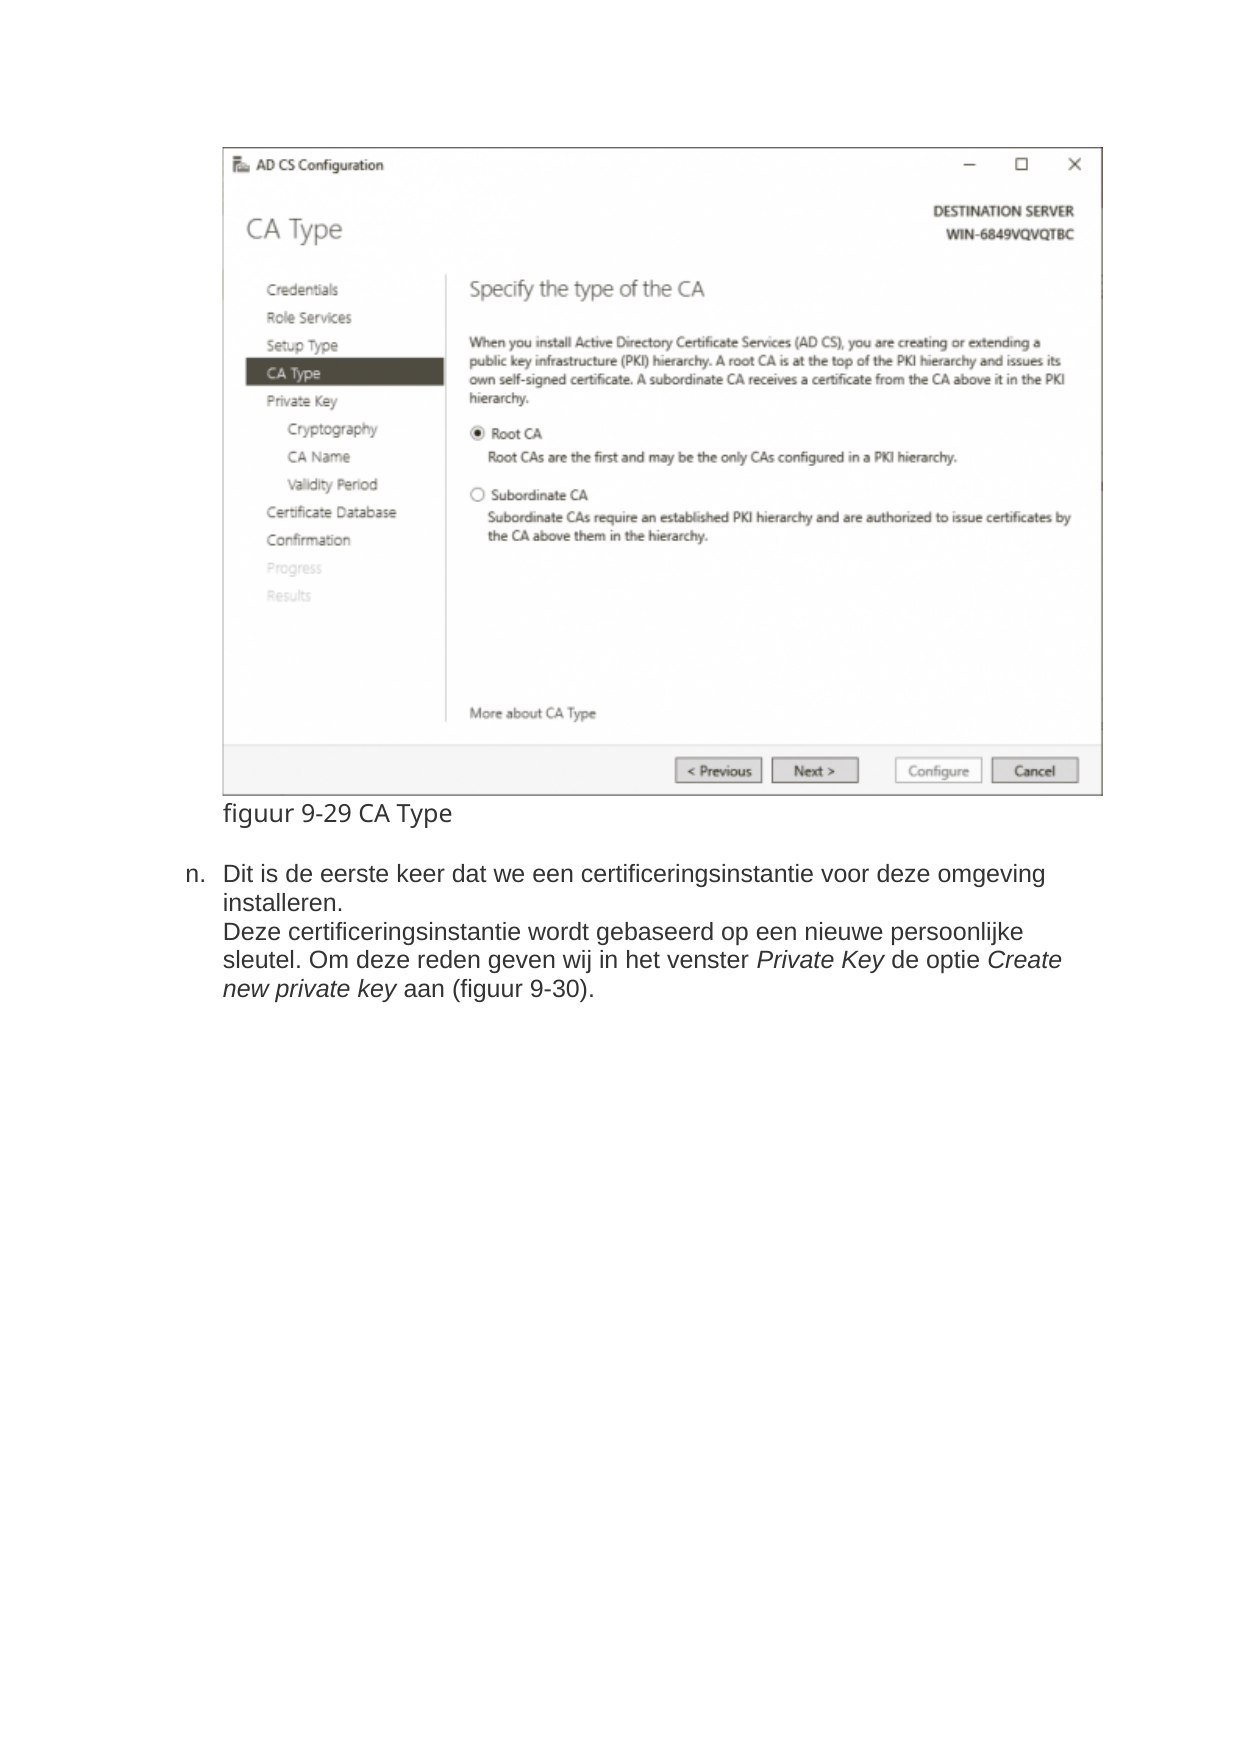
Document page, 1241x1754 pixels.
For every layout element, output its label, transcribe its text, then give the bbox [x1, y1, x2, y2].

list Dit is de eerste keer dat we een certificeringsinstantie voor deze omgeving installeren. [185, 859, 1093, 917]
text Deze certificeringsinstantie wordt gebaseerd op een nieuwe persoonlijke sleutel. Om deze reden geven wij in het venster Private Key de optie Create new private key aan (figuur 9-30). [223, 917, 1093, 1003]
text figuur 9-29 CA Type [223, 796, 1093, 830]
picture [222, 147, 1103, 796]
